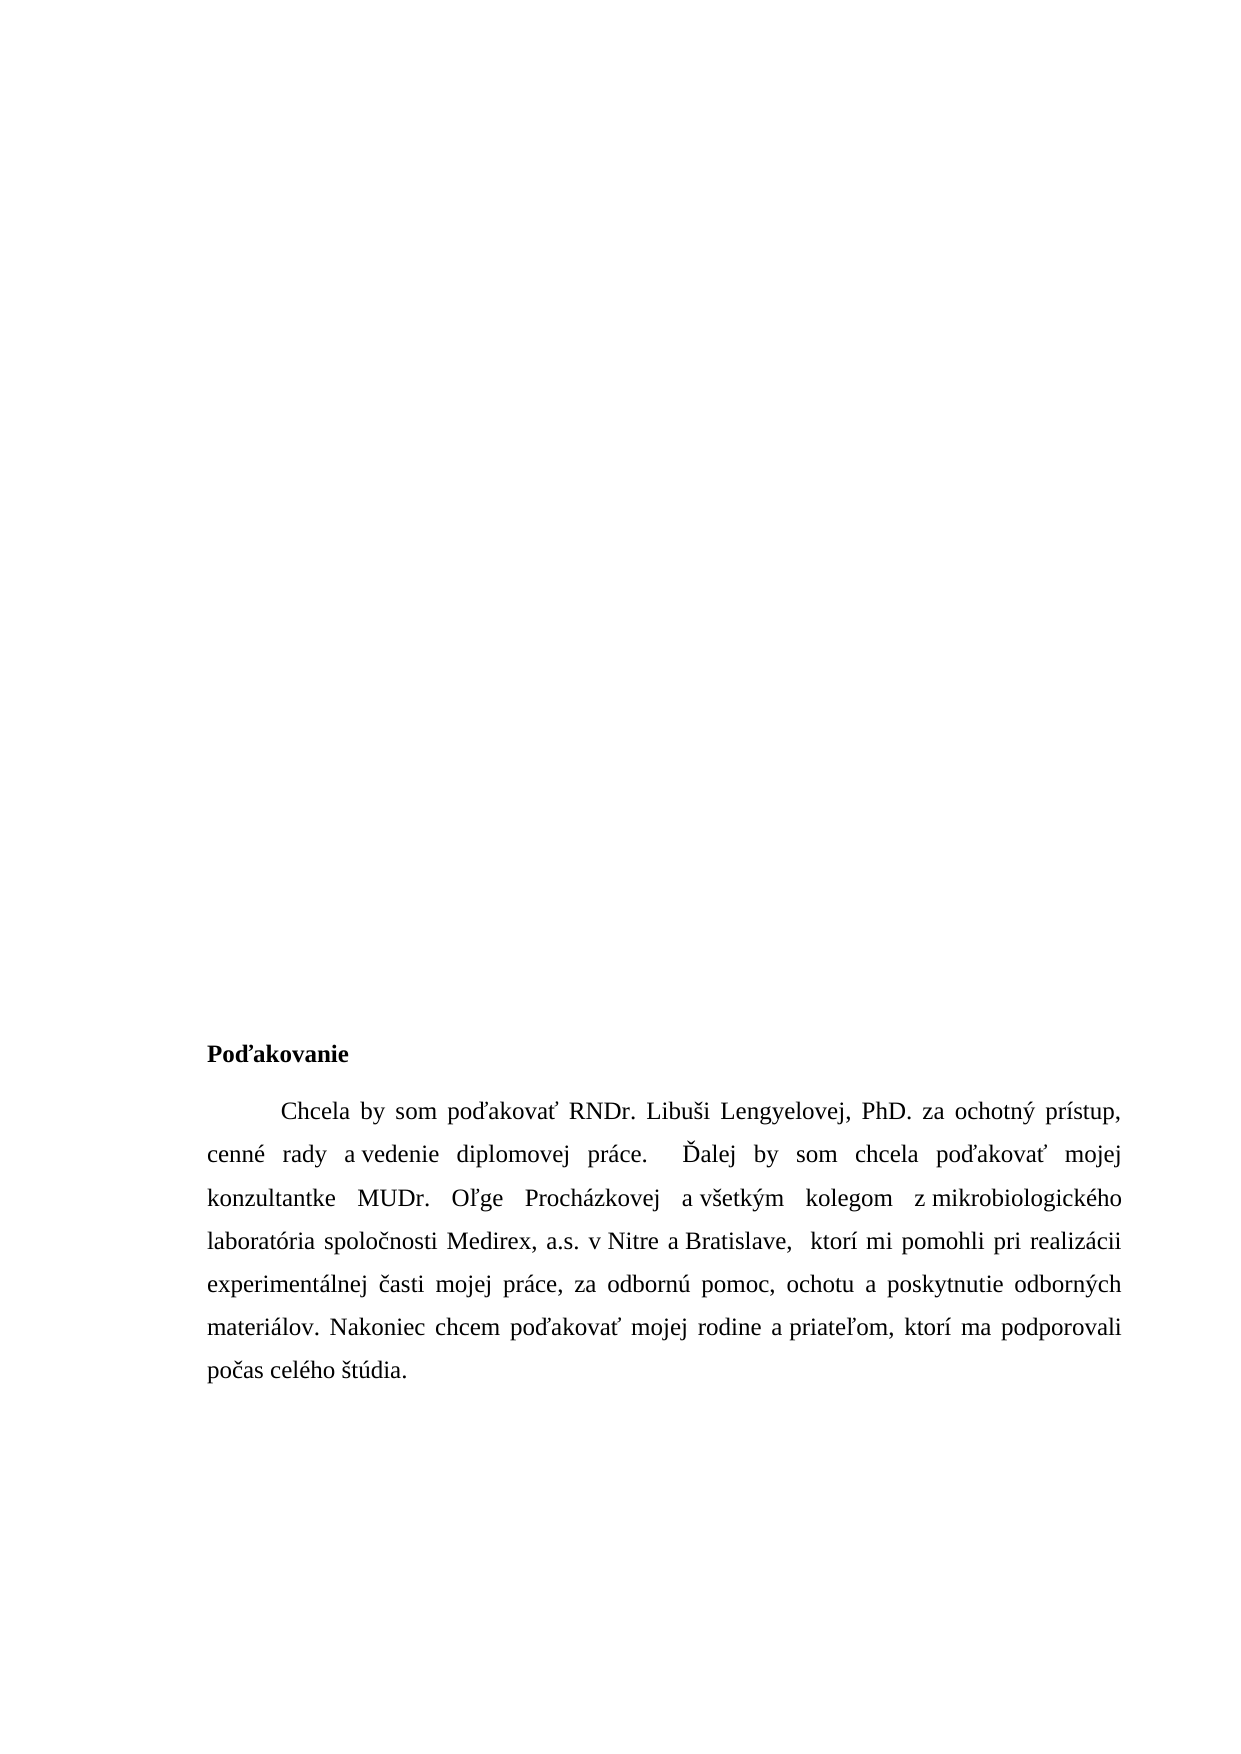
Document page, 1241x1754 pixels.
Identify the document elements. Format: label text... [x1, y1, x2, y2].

text Poďakovanie [207, 1039, 1122, 1068]
text Chcela by som poďakovať RNDr. Libuši Lengyelovej, PhD. za ochotný prístup, cenné rady a vedenie diplomovej práce. Ďalej by som chcela poďakovať mojej konzultantke MUDr. Oľge Procházkovej a všetkým kolegom z mikrobiologického laboratória spoločnosti Medirex, a.s. v Nitre a Bratislave, ktorí mi pomohli pri realizácii experimentálnej časti mojej práce, za odbornú pomoc, ochotu a poskytnutie odborných materiálov. Nakoniec chcem poďakovať mojej rodine a priateľom, ktorí ma podporovali počas celého štúdia. [207, 1096, 1122, 1384]
